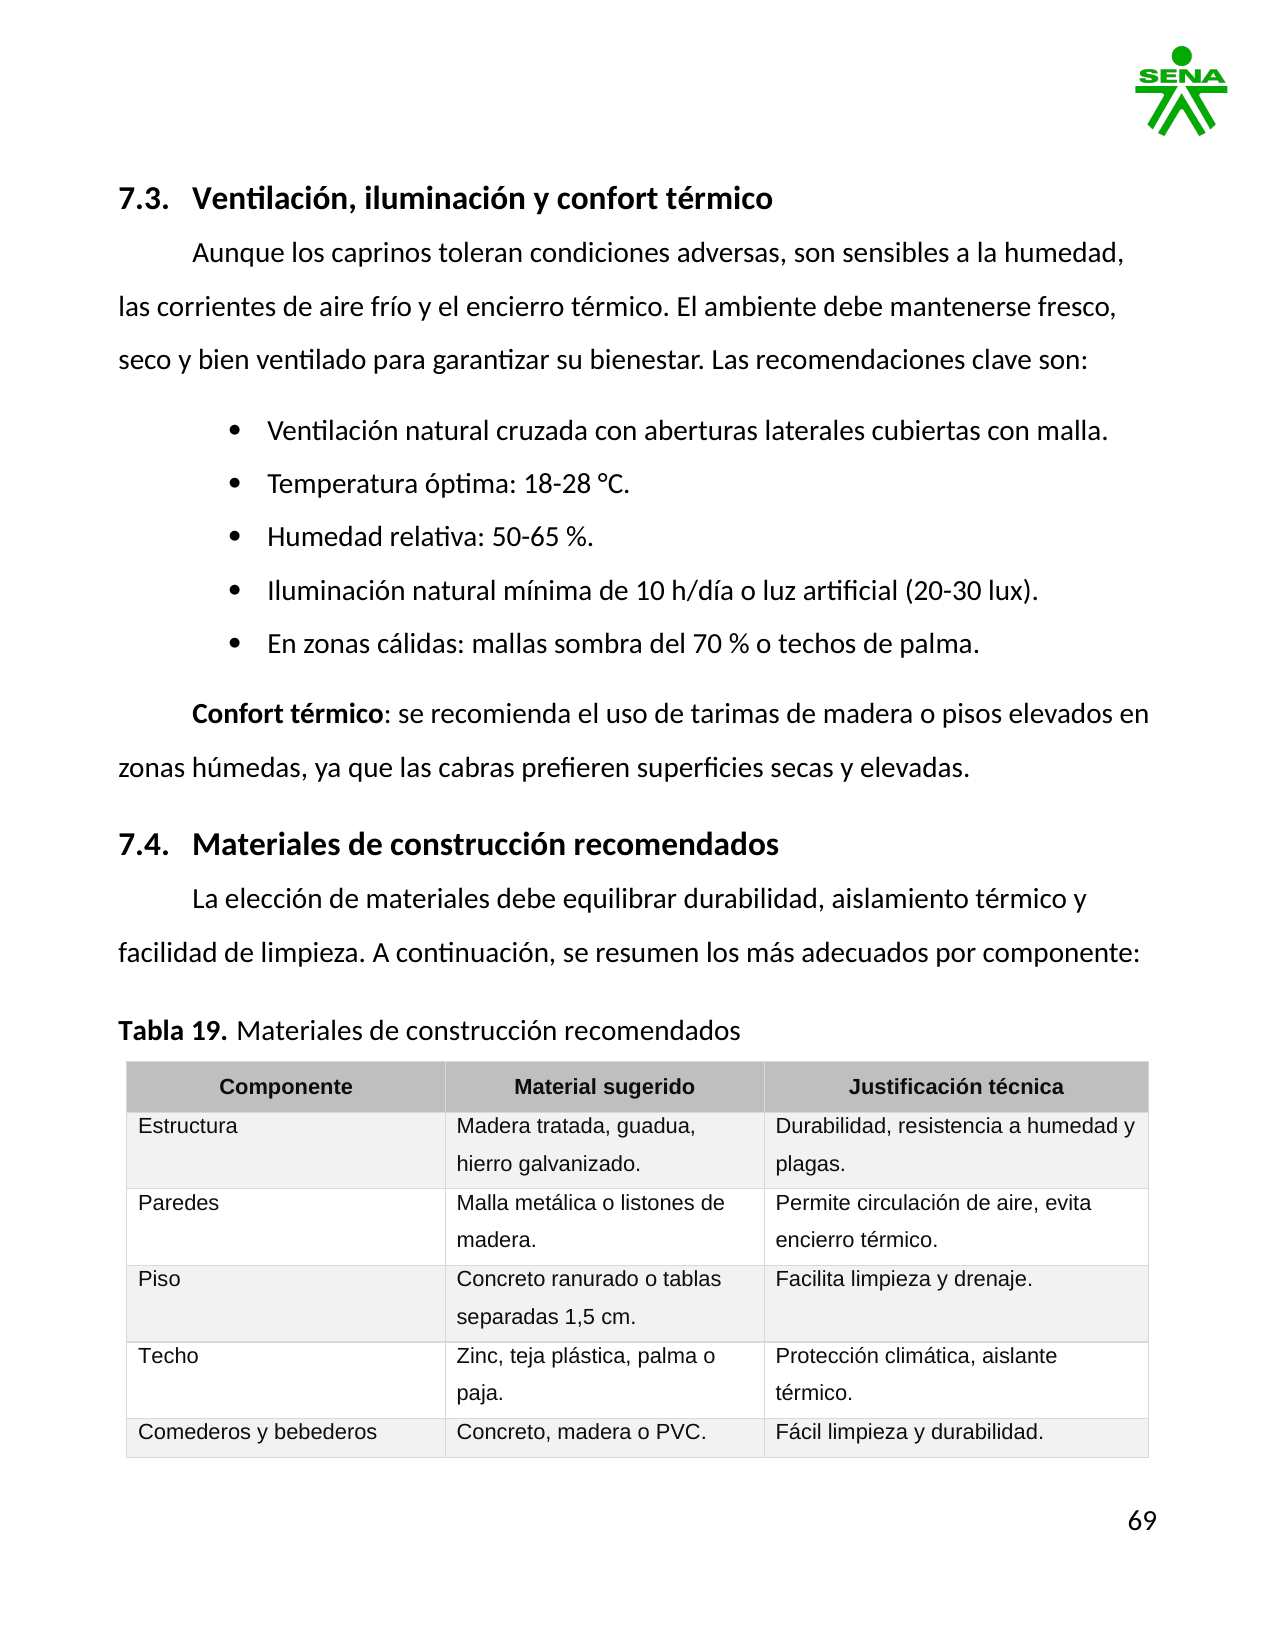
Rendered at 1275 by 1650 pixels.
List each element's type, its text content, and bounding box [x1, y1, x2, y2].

table_cell Durabilidad, resistencia a humedad y plagas. [765, 1113, 1148, 1188]
subtitle Ventilación, iluminación y confort térmico [118, 177, 1157, 218]
table_cell Concreto ranurado o tablas separadas 1,5 cm. [446, 1266, 764, 1341]
text Materiales de construcción recomendados [118, 1012, 1157, 1048]
table_cell Malla metálica o listones de madera. [446, 1189, 764, 1265]
table_header Componente [127, 1062, 445, 1112]
text Confort térmico: se recomienda el uso de tarimas de madera o pisos elevados en zonas húmedas, ya que las cabras prefieren superficies secas y elevadas. [118, 695, 1157, 784]
table_cell Paredes [127, 1189, 445, 1265]
table_cell Permite circulación de aire, evita encierro térmico. [765, 1189, 1148, 1265]
table_cell Techo [127, 1343, 445, 1418]
table_header Justificación técnica [765, 1062, 1148, 1112]
list En zonas cálidas: mallas sombra del 70 % o techos de palma. [229, 625, 1157, 661]
text La elección de materiales debe equilibrar durabilidad, aislamiento térmico y facilidad de limpieza. A continuación, se resumen los más adecuados por componente: [118, 881, 1157, 969]
list Temperatura óptima: 18-28 °C. [229, 465, 1157, 501]
table_cell Madera tratada, guadua, hierro galvanizado. [446, 1113, 764, 1188]
table_cell Concreto, madera o PVC. [446, 1419, 764, 1457]
table_cell Piso [127, 1266, 445, 1341]
table_cell Fácil limpieza y durabilidad. [765, 1419, 1148, 1457]
picture [1135, 46, 1228, 136]
subtitle Materiales de construcción recomendados [118, 823, 1157, 864]
table_cell Protección climática, aislante térmico. [765, 1343, 1148, 1418]
table_cell Zinc, teja plástica, palma o paja. [446, 1343, 764, 1418]
table_cell Comederos y bebederos [127, 1419, 445, 1457]
table_header Material sugerido [446, 1062, 764, 1112]
list Iluminación natural mínima de 10 h/día o luz artificial (20-30 lux). [229, 572, 1157, 607]
table_cell Estructura [127, 1113, 445, 1188]
list Ventilación natural cruzada con aberturas laterales cubiertas con malla. [229, 412, 1157, 447]
list Humedad relativa: 50-65 %. [229, 518, 1157, 554]
table_cell Facilita limpieza y drenaje. [765, 1266, 1148, 1341]
text Aunque los caprinos toleran condiciones adversas, son sensibles a la humedad, las corrientes de aire frío y el encierro térmico. El ambiente debe mantenerse fresco, seco y bien ventilado para garantizar su bienestar. Las recomendaciones clave son: [118, 234, 1157, 377]
